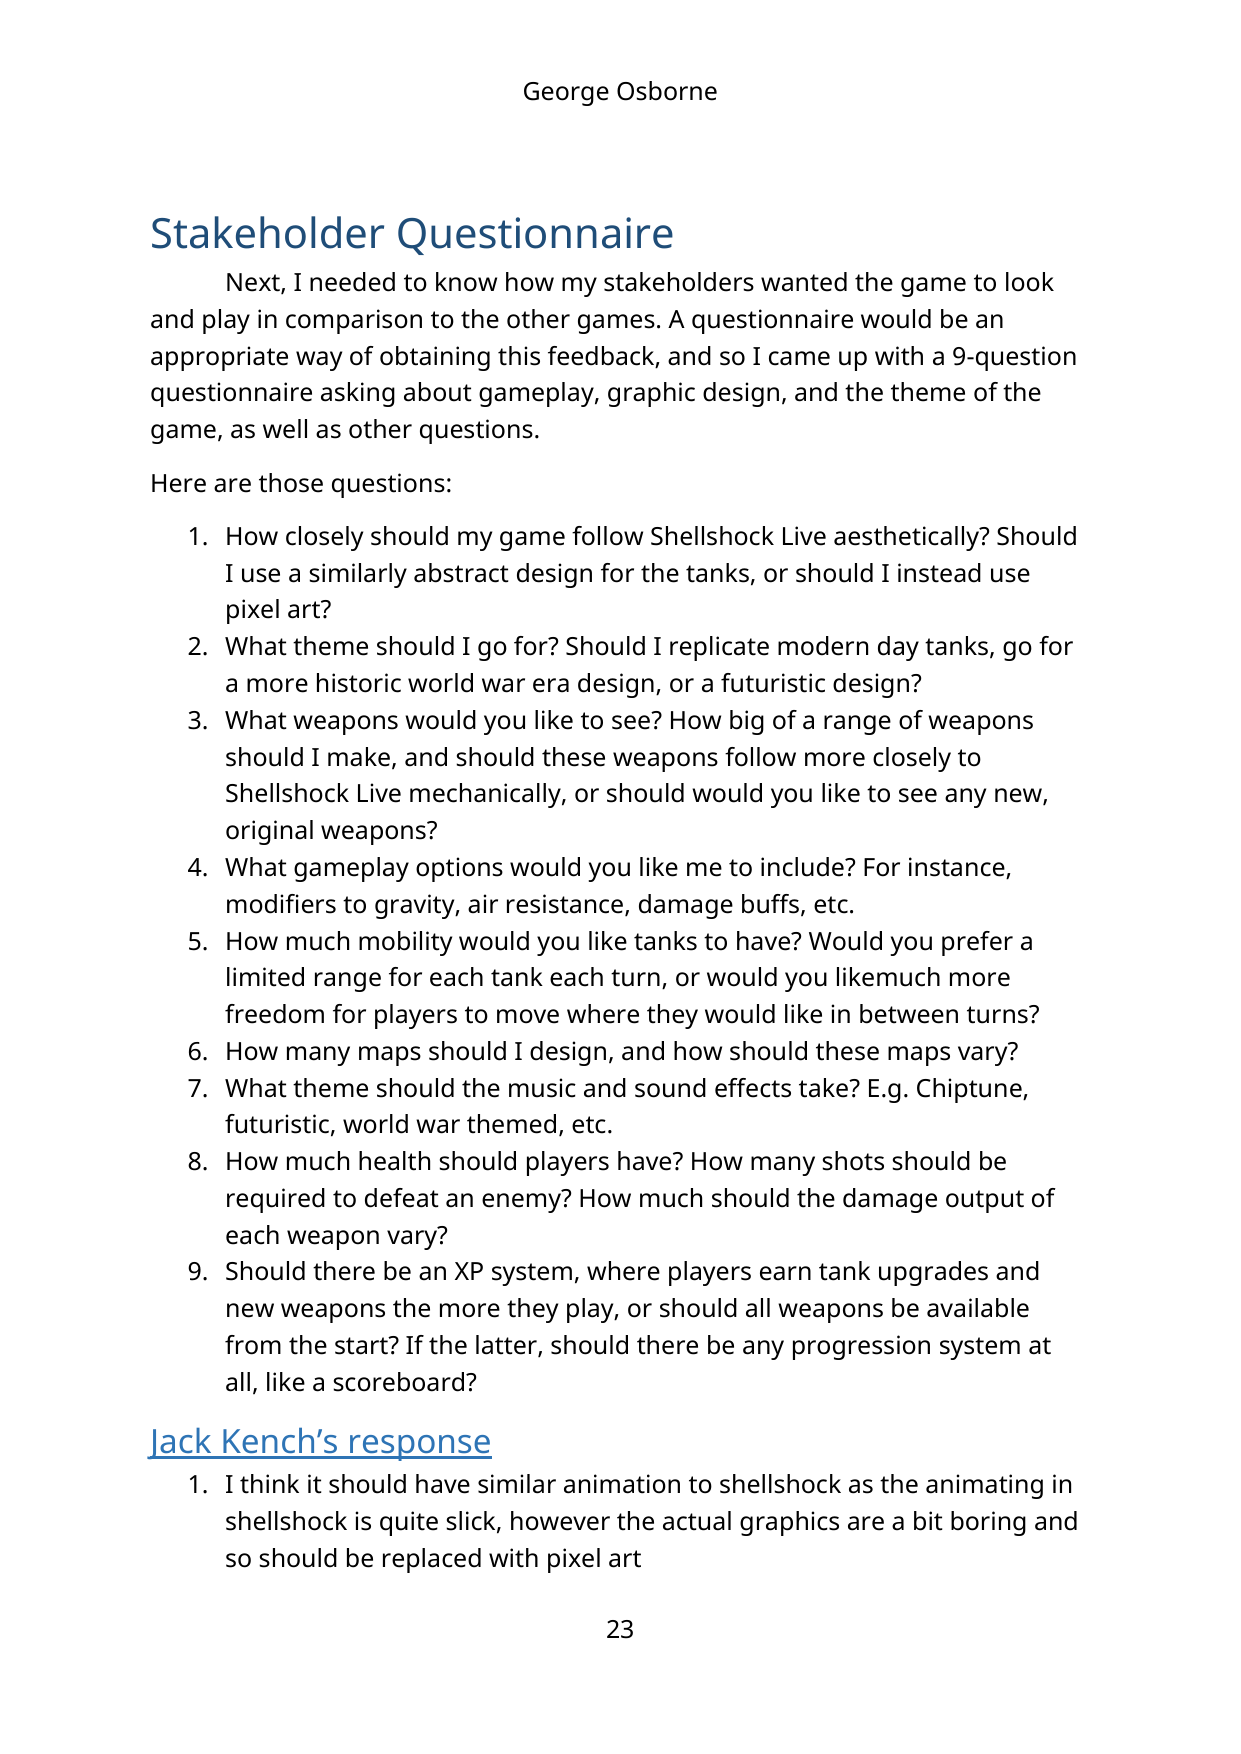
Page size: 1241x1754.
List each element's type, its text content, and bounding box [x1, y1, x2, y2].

list What theme should the music and sound effects take? E.g. Chiptune, futuristic, world war themed, etc. [187, 1070, 1090, 1141]
list How many maps should I design, and how should these maps vary? [187, 1033, 1090, 1067]
list How much health should players have? How many shots should be required to defeat an enemy? How much should the damage output of each weapon vary? [187, 1144, 1090, 1251]
text Here are those questions: [150, 465, 1090, 499]
list How much mobility would you like tanks to have? Would you prefer a limited range for each tank each turn, or would you likemuch more freedom for players to move where they would like in between turns? [187, 923, 1090, 1031]
list I think it should have similar animation to shellshock as the animating in shellshock is quite slick, however the actual graphics are a bit boring and so should be replaced with pixel art [187, 1467, 1090, 1574]
subtitle Stakeholder Questionnaire [150, 203, 1090, 260]
list What weapons would you like to see? How big of a range of weapons should I make, and should these weapons follow more closely to Shellshock Live mechanically, or should would you like to see any new, original weapons? [187, 702, 1090, 847]
list How closely should my game follow Shellshock Live aesthetically? Should I use a similarly abstract design for the tanks, or should I instead use pixel art? [187, 519, 1090, 626]
subtitle Jack Kench’s response [150, 1418, 1090, 1463]
text Next, I needed to know how my stakeholders wanted the game to look and play in comparison to the other games. A questionnaire would be an appropriate way of obtaining this feedback, and so I came up with a 9-question questionnaire asking about gameplay, graphic design, and the theme of the game, as well as other questions. [150, 265, 1090, 446]
list Should there be an XP system, where players earn tank upgrades and new weapons the more they play, or should all weapons be available from the start? If the latter, should there be any progression system at all, like a scoreboard? [187, 1254, 1090, 1398]
list What gameplay options would you like me to include? For instance, modifiers to gravity, air resistance, damage buffs, etc. [187, 849, 1090, 920]
list What theme should I go for? Should I replicate modern day tanks, go for a more historic world war era design, or a futuristic design? [187, 629, 1090, 700]
